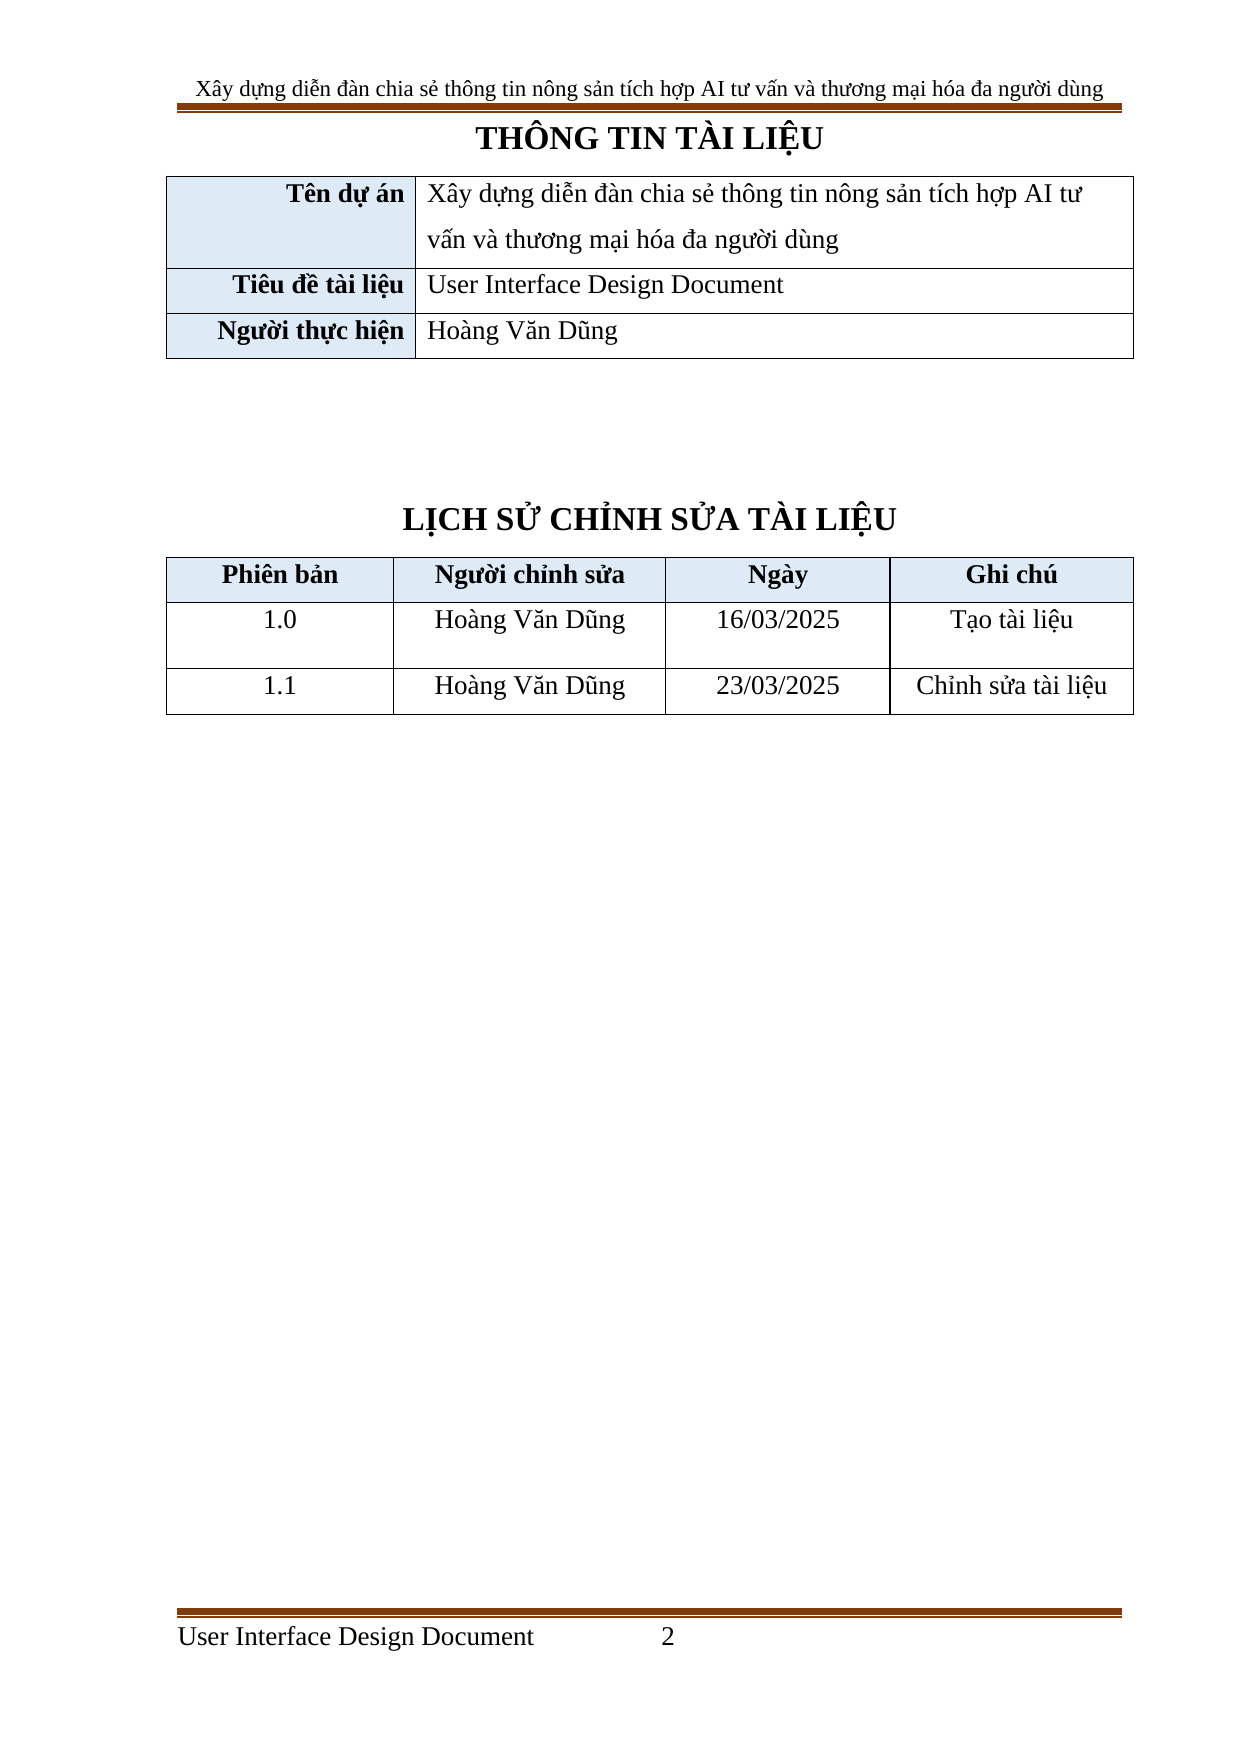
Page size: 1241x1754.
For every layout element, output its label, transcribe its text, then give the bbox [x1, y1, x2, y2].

text LỊCH SỬ CHỈNH SỬA TÀI LIỆU [177, 499, 1122, 538]
table_cell Hoàng Văn Dũng [416, 314, 1133, 358]
table_cell 23/03/2025 [666, 669, 889, 713]
text THÔNG TIN TÀI LIỆU [177, 118, 1122, 156]
table_cell Tiêu đề tài liệu [167, 269, 415, 313]
table_cell 1.0 [167, 603, 393, 668]
table_header Tên dự án [167, 177, 415, 268]
table_cell Hoàng Văn Dũng [394, 669, 665, 713]
table_cell 1.1 [167, 669, 393, 713]
table_cell Tạo tài liệu [891, 603, 1133, 668]
table_cell Người thực hiện [167, 314, 415, 358]
table_cell Hoàng Văn Dũng [394, 603, 665, 668]
table_cell 16/03/2025 [666, 603, 889, 668]
table_header Phiên bản [167, 558, 393, 602]
table_cell User Interface Design Document [416, 269, 1133, 313]
table_header Ngày [666, 558, 889, 602]
table_header Xây dựng diễn đàn chia sẻ thông tin nông sản tích hợp AI tư vấn và thương mại hóa đa người dùng [416, 177, 1133, 268]
table_header Người chỉnh sửa [394, 558, 665, 602]
table_cell Chỉnh sửa tài liệu [891, 669, 1133, 713]
table_header Ghi chú [891, 558, 1133, 602]
